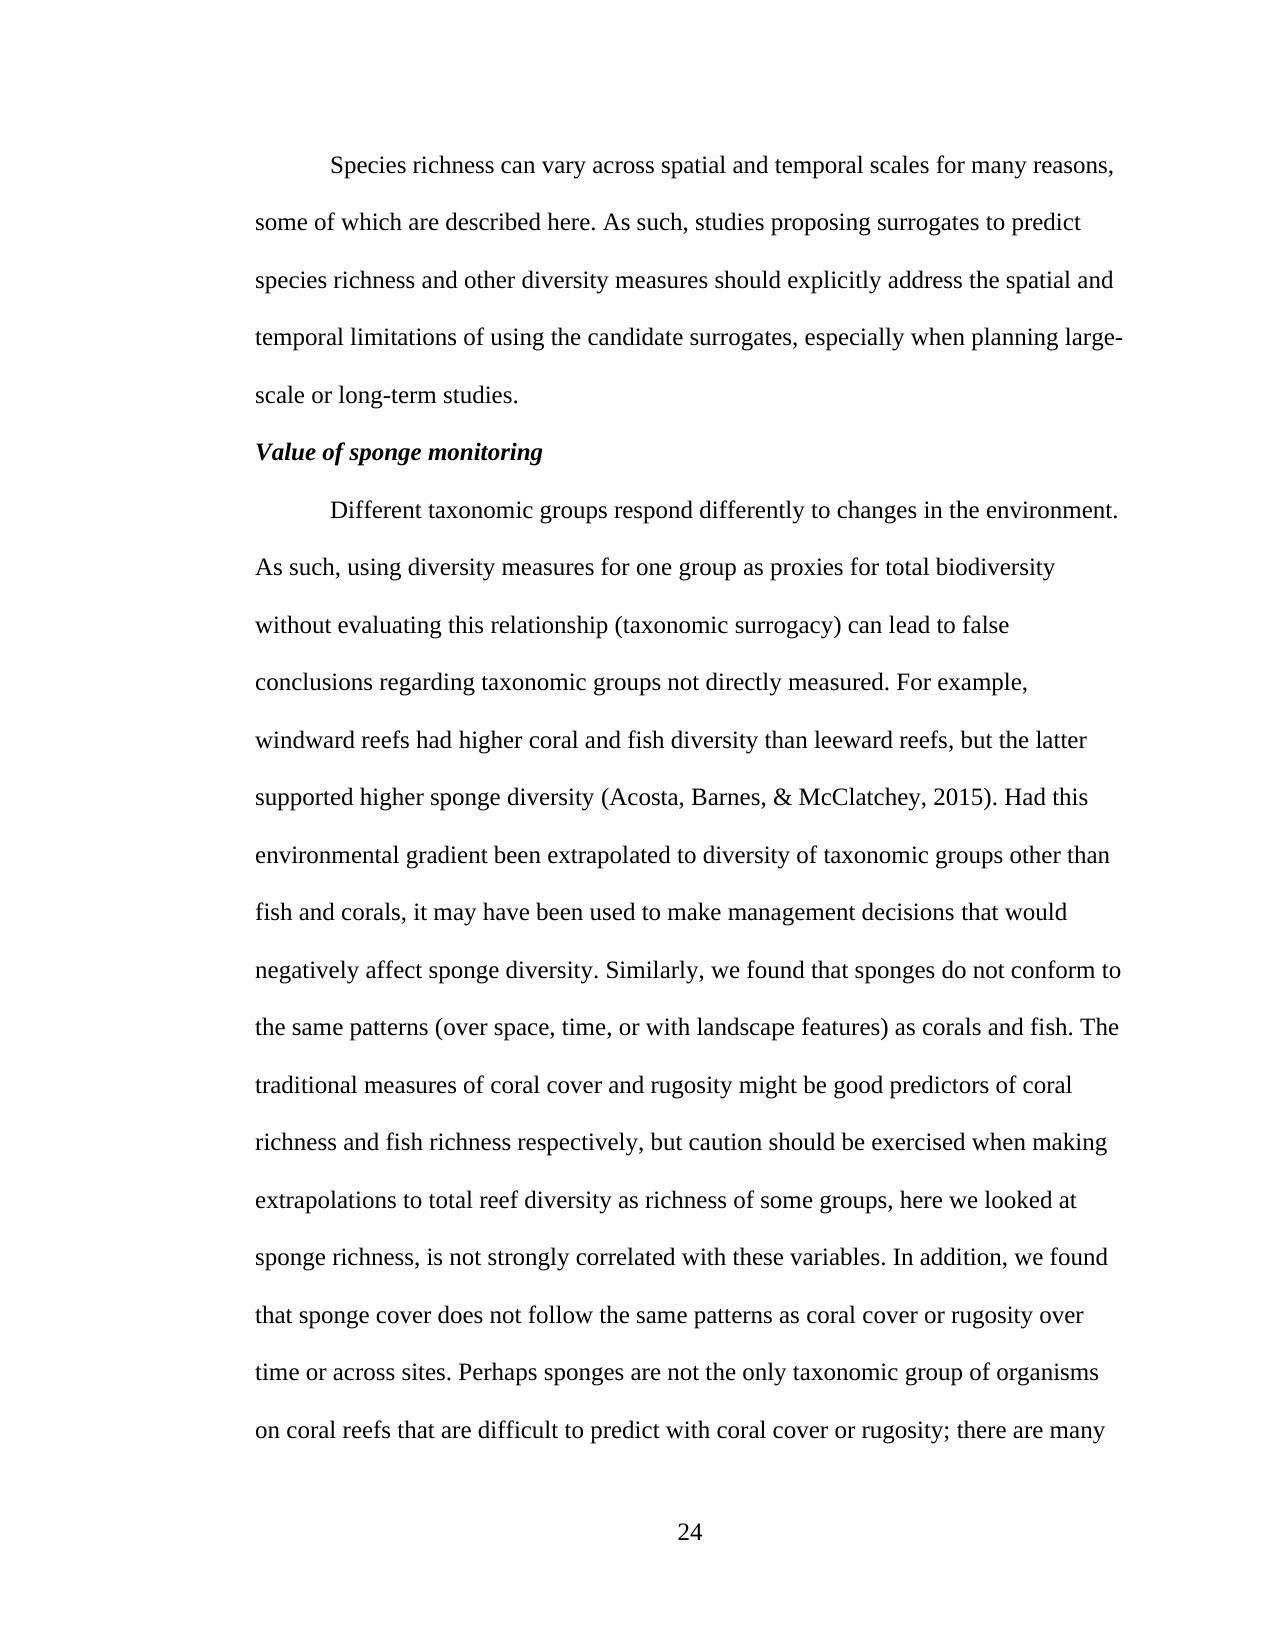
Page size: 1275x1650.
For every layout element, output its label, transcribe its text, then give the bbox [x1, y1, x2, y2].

subtitle Value of sponge monitoring [255, 437, 1125, 466]
text Species richness can vary across spatial and temporal scales for many reasons, some of which are described here. As such, studies proposing surrogates to predict species richness and other diversity measures should explicitly address the spatial and temporal limitations of using the candidate surrogates, especially when planning large-scale or long-term studies. [255, 150, 1125, 409]
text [255, 495, 1125, 1444]
